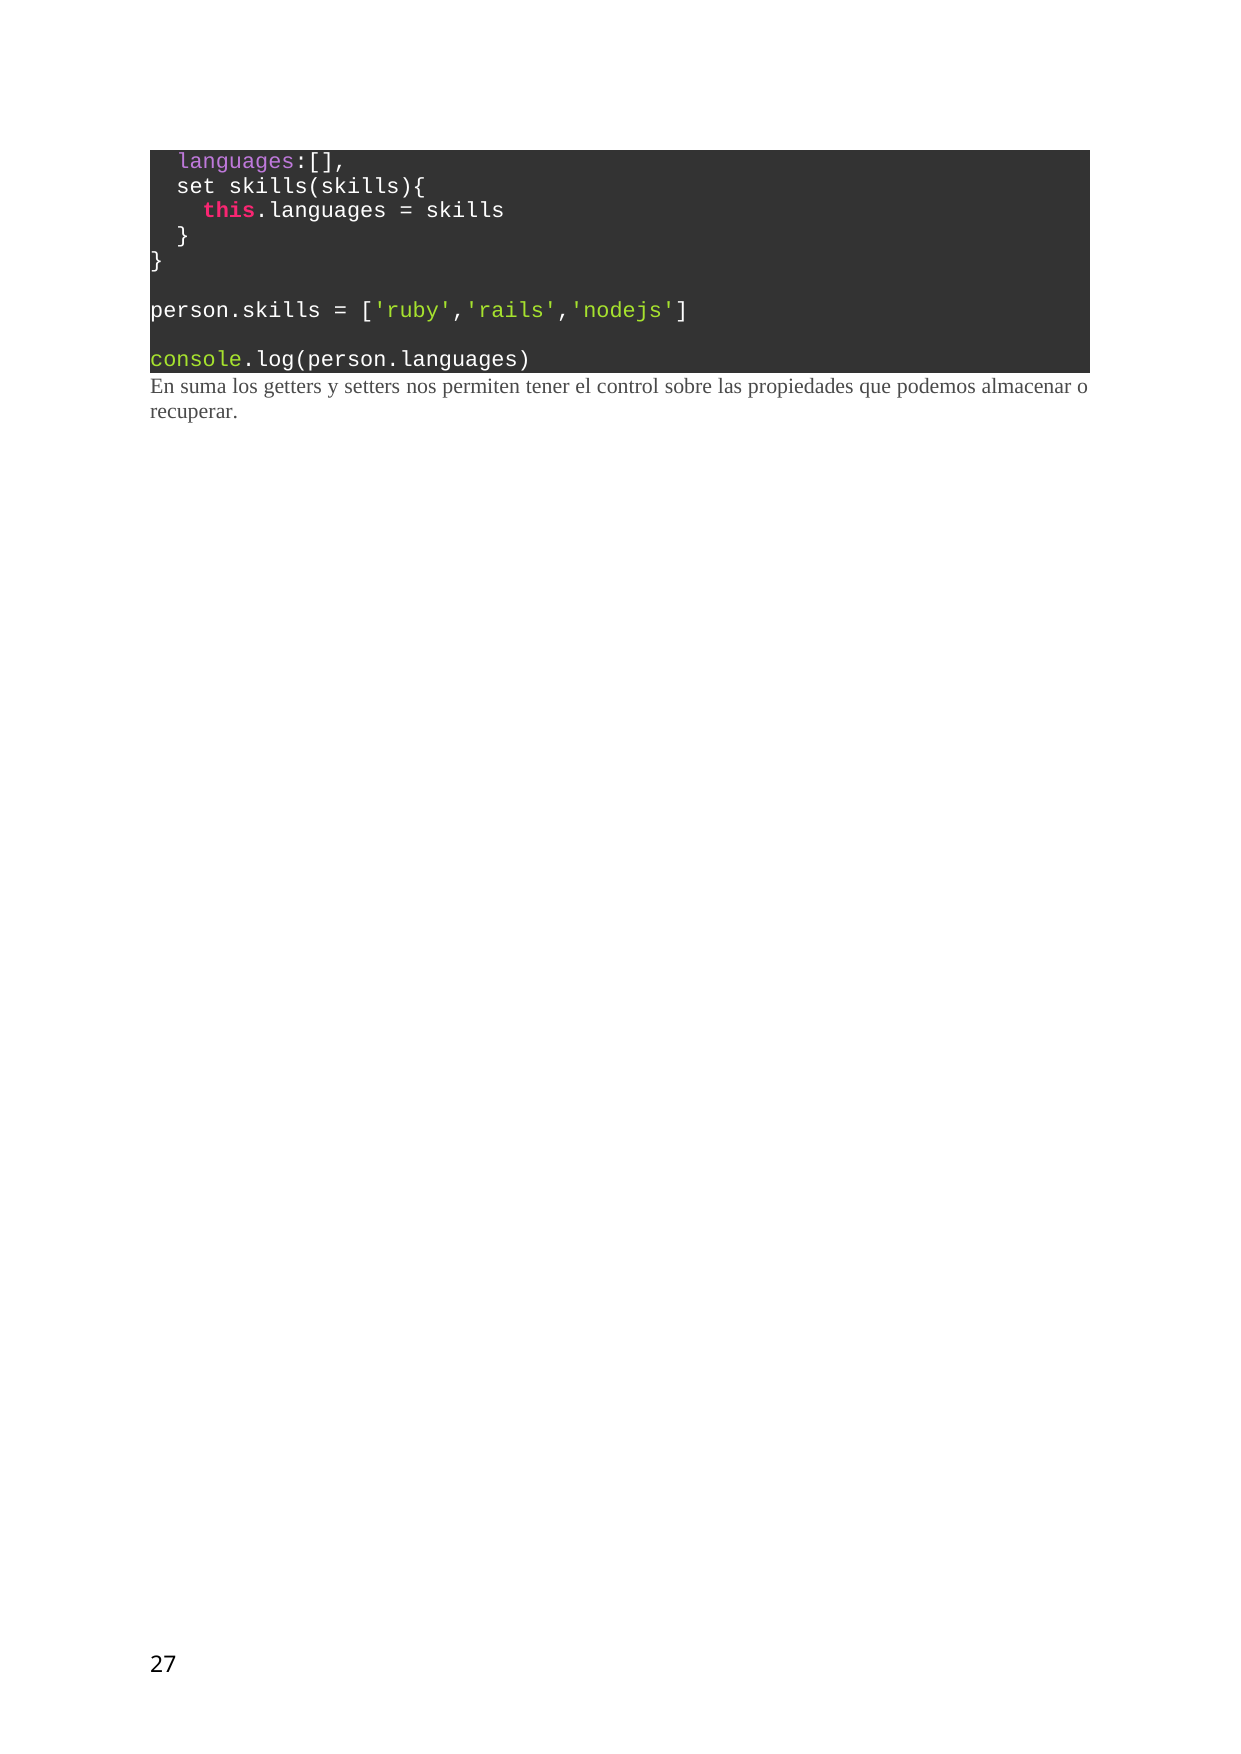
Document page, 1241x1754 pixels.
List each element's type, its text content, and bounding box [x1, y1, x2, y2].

text languages:[], [150, 150, 1090, 175]
text En suma los getters y setters nos permiten tener el control sobre las propiedades que podemos almacenar o recuperar. [150, 373, 1090, 423]
text person.skills = ['ruby','rails','nodejs'] [150, 299, 1090, 323]
text } [150, 224, 1090, 249]
text this.languages = skills [150, 199, 1090, 224]
text set skills(skills){ [150, 175, 1090, 199]
text console.log(person.languages) [150, 348, 1090, 373]
text } [150, 249, 1090, 274]
